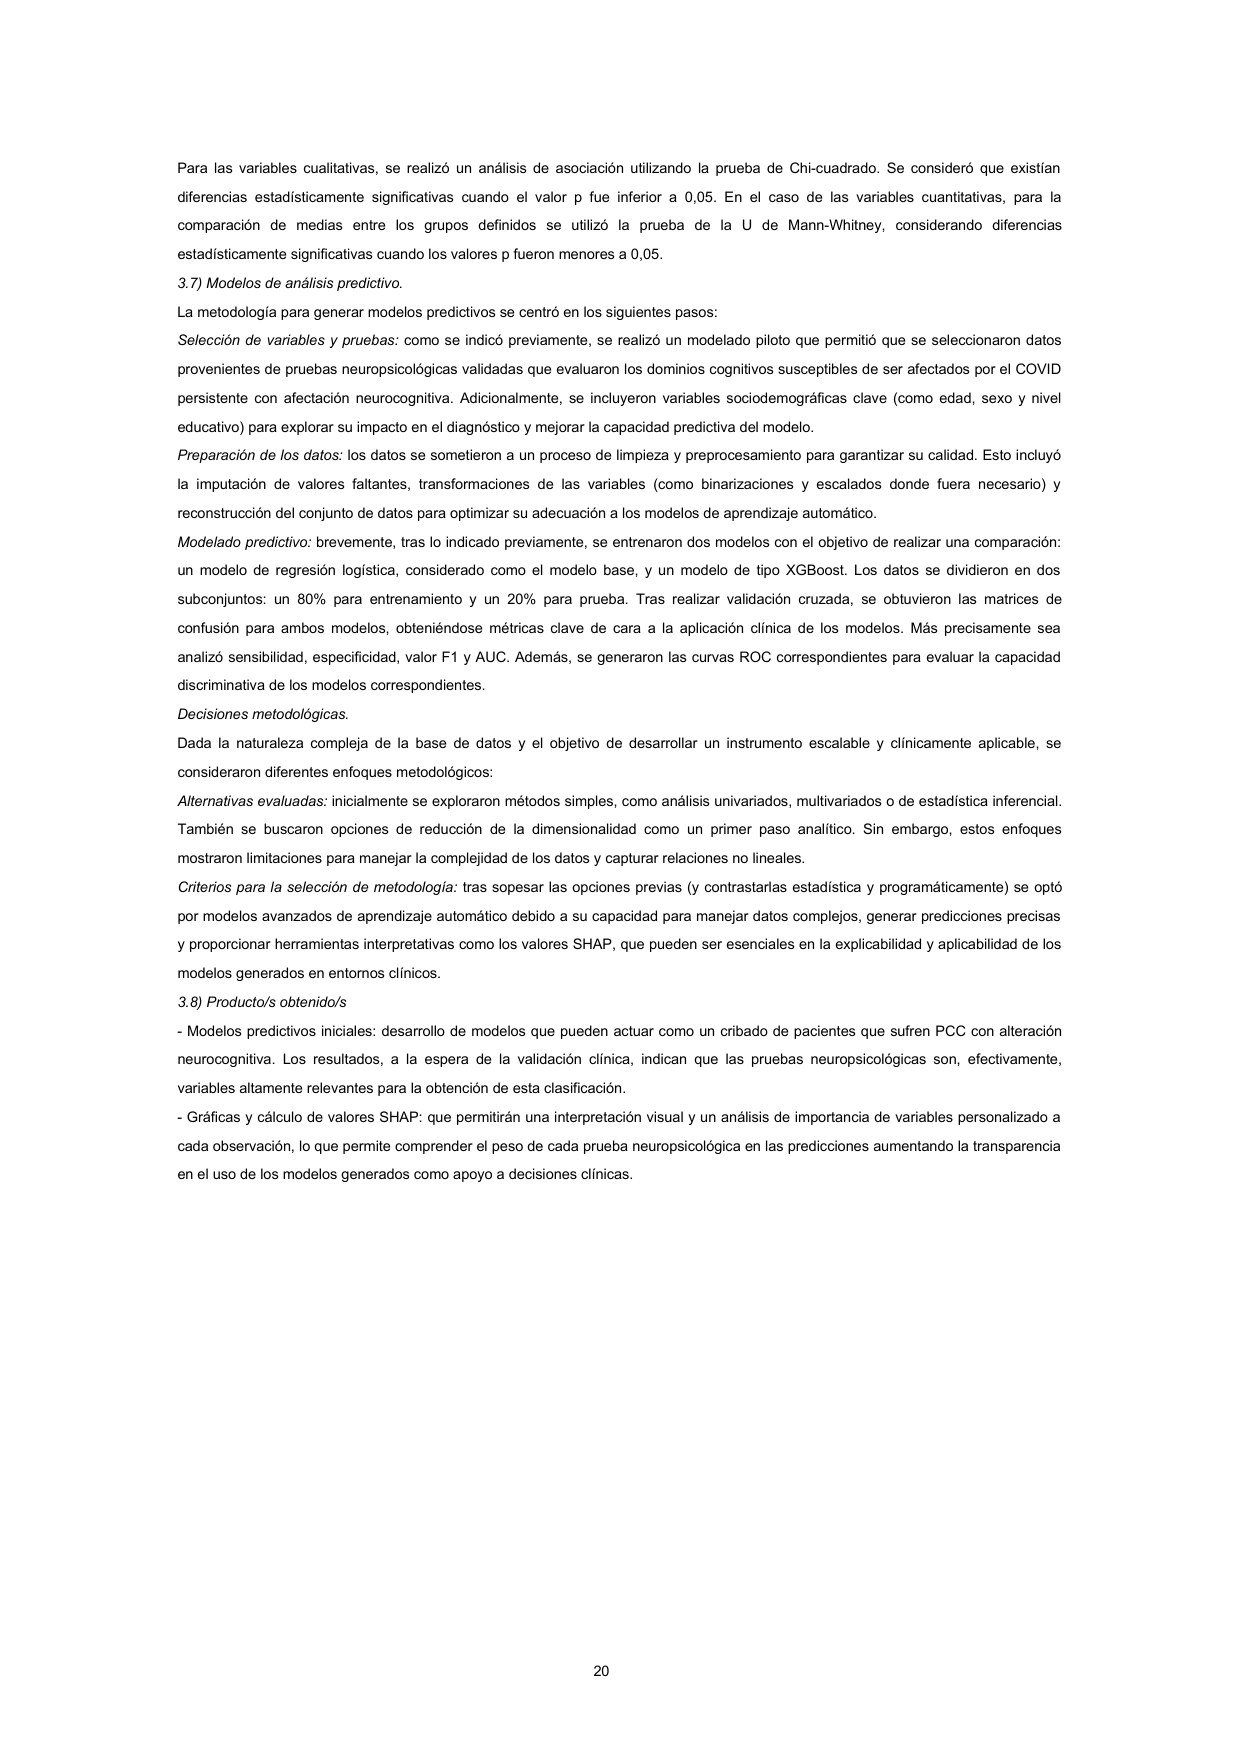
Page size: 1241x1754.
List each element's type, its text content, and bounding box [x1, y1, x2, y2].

text 3.7) Modelos de análisis predictivo. [177, 263, 1063, 292]
text Criterios para la selección de metodología: tras sopesar las opciones previas (y contrastarlas estadística y programáticamente) se optó por modelos avanzados de aprendizaje automático debido a su capacidad para manejar datos complejos, generar predicciones precisas y proporcionar herramientas interpretativas como los valores SHAP, que pueden ser esenciales en la explicabilidad y aplicabilidad de los modelos generados en entornos clínicos. [177, 867, 1063, 982]
text - Modelos predictivos iniciales: desarrollo de modelos que pueden actuar como un cribado de pacientes que sufren PCC con alteración neurocognitiva. Los resultados, a la espera de la validación clínica, indican que las pruebas neuropsicológicas son, efectivamente, variables altamente relevantes para la obtención de esta clasificación. [177, 1011, 1063, 1097]
text Modelado predictivo: brevemente, tras lo indicado previamente, se entrenaron dos modelos con el objetivo de realizar una comparación: un modelo de regresión logística, considerado como el modelo base, y un modelo de tipo XGBoost. Los datos se dividieron en dos subconjuntos: un 80% para entrenamiento y un 20% para prueba. Tras realizar validación cruzada, se obtuvieron las matrices de confusión para ambos modelos, obteniéndose métricas clave de cara a la aplicación clínica de los modelos. Más precisamente sea analizó sensibilidad, especificidad, valor F1 y AUC. Además, se generaron las curvas ROC correspondientes para evaluar la capacidad discriminativa de los modelos correspondientes. [177, 522, 1063, 694]
text Preparación de los datos: los datos se sometieron a un proceso de limpieza y preprocesamiento para garantizar su calidad. Esto incluyó la imputación de valores faltantes, transformaciones de las variables (como binarizaciones y escalados donde fuera necesario) y reconstrucción del conjunto de datos para optimizar su adecuación a los modelos de aprendizaje automático. [177, 435, 1063, 522]
text Decisiones metodológicas. [177, 694, 1063, 723]
text Dada la naturaleza compleja de la base de datos y el objetivo de desarrollar un instrumento escalable y clínicamente aplicable, se consideraron diferentes enfoques metodológicos: [177, 723, 1063, 780]
text 3.8) Producto/s obtenido/s [177, 982, 1063, 1011]
text - Gráficas y cálculo de valores SHAP: que permitirán una interpretación visual y un análisis de importancia de variables personalizado a cada observación, lo que permite comprender el peso de cada prueba neuropsicológica en las predicciones aumentando la transparencia en el uso de los modelos generados como apoyo a decisiones clínicas. [177, 1097, 1063, 1183]
text Alternativas evaluadas: inicialmente se exploraron métodos simples, como análisis univariados, multivariados o de estadística inferencial. También se buscaron opciones de reducción de la dimensionalidad como un primer paso analítico. Sin embargo, estos enfoques mostraron limitaciones para manejar la complejidad de los datos y capturar relaciones no lineales. [177, 780, 1063, 867]
text Selección de variables y pruebas: como se indicó previamente, se realizó un modelado piloto que permitió que se seleccionaron datos provenientes de pruebas neuropsicológicas validadas que evaluaron los dominios cognitivos susceptibles de ser afectados por el COVID persistente con afectación neurocognitiva. Adicionalmente, se incluyeron variables sociodemográficas clave (como edad, sexo y nivel educativo) para explorar su impacto en el diagnóstico y mejorar la capacidad predictiva del modelo. [177, 320, 1063, 435]
text Para las variables cualitativas, se realizó un análisis de asociación utilizando la prueba de Chi-cuadrado. Se consideró que existían diferencias estadísticamente significativas cuando el valor p fue inferior a 0,05. En el caso de las variables cuantitativas, para la comparación de medias entre los grupos definidos se utilizó la prueba de la U de Mann-Whitney, considerando diferencias estadísticamente significativas cuando los valores p fueron menores a 0,05. [177, 148, 1063, 263]
text La metodología para generar modelos predictivos se centró en los siguientes pasos: [177, 292, 1063, 320]
